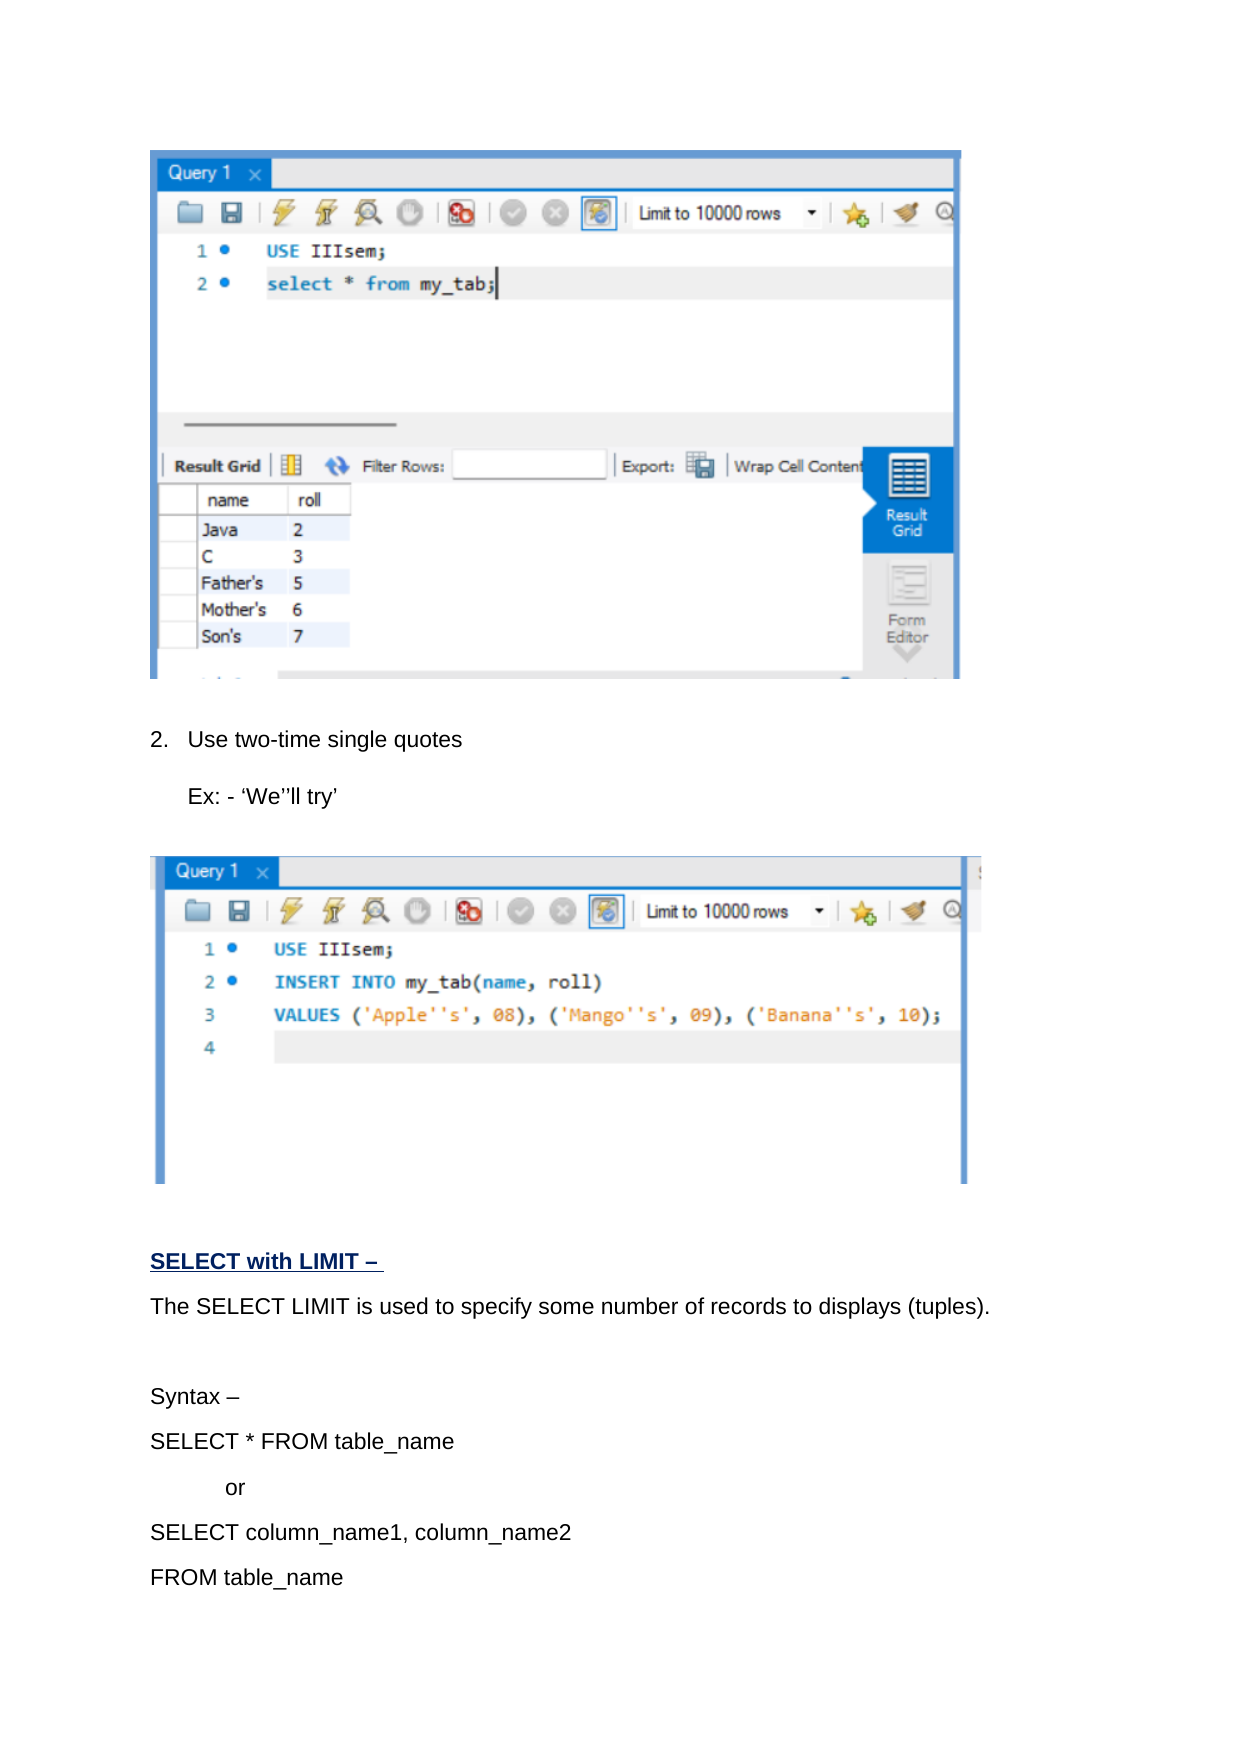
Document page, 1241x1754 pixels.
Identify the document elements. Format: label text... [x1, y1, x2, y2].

text SELECT with LIMIT – [150, 1248, 1090, 1274]
list Use two-time single quotes [150, 726, 1090, 752]
text SELECT * FROM table_name [150, 1428, 1090, 1455]
picture [150, 150, 962, 679]
text FROM table_name [150, 1564, 1090, 1590]
picture [150, 856, 982, 1184]
text SELECT column_name1, column_name2 [150, 1518, 1090, 1545]
text The SELECT LIMIT is used to specify some number of records to displays (tuples). [150, 1293, 1090, 1319]
text Syntax – [150, 1383, 1090, 1409]
list Ex: - ‘We’’ll try’ [187, 783, 1090, 809]
text or [225, 1473, 1090, 1500]
